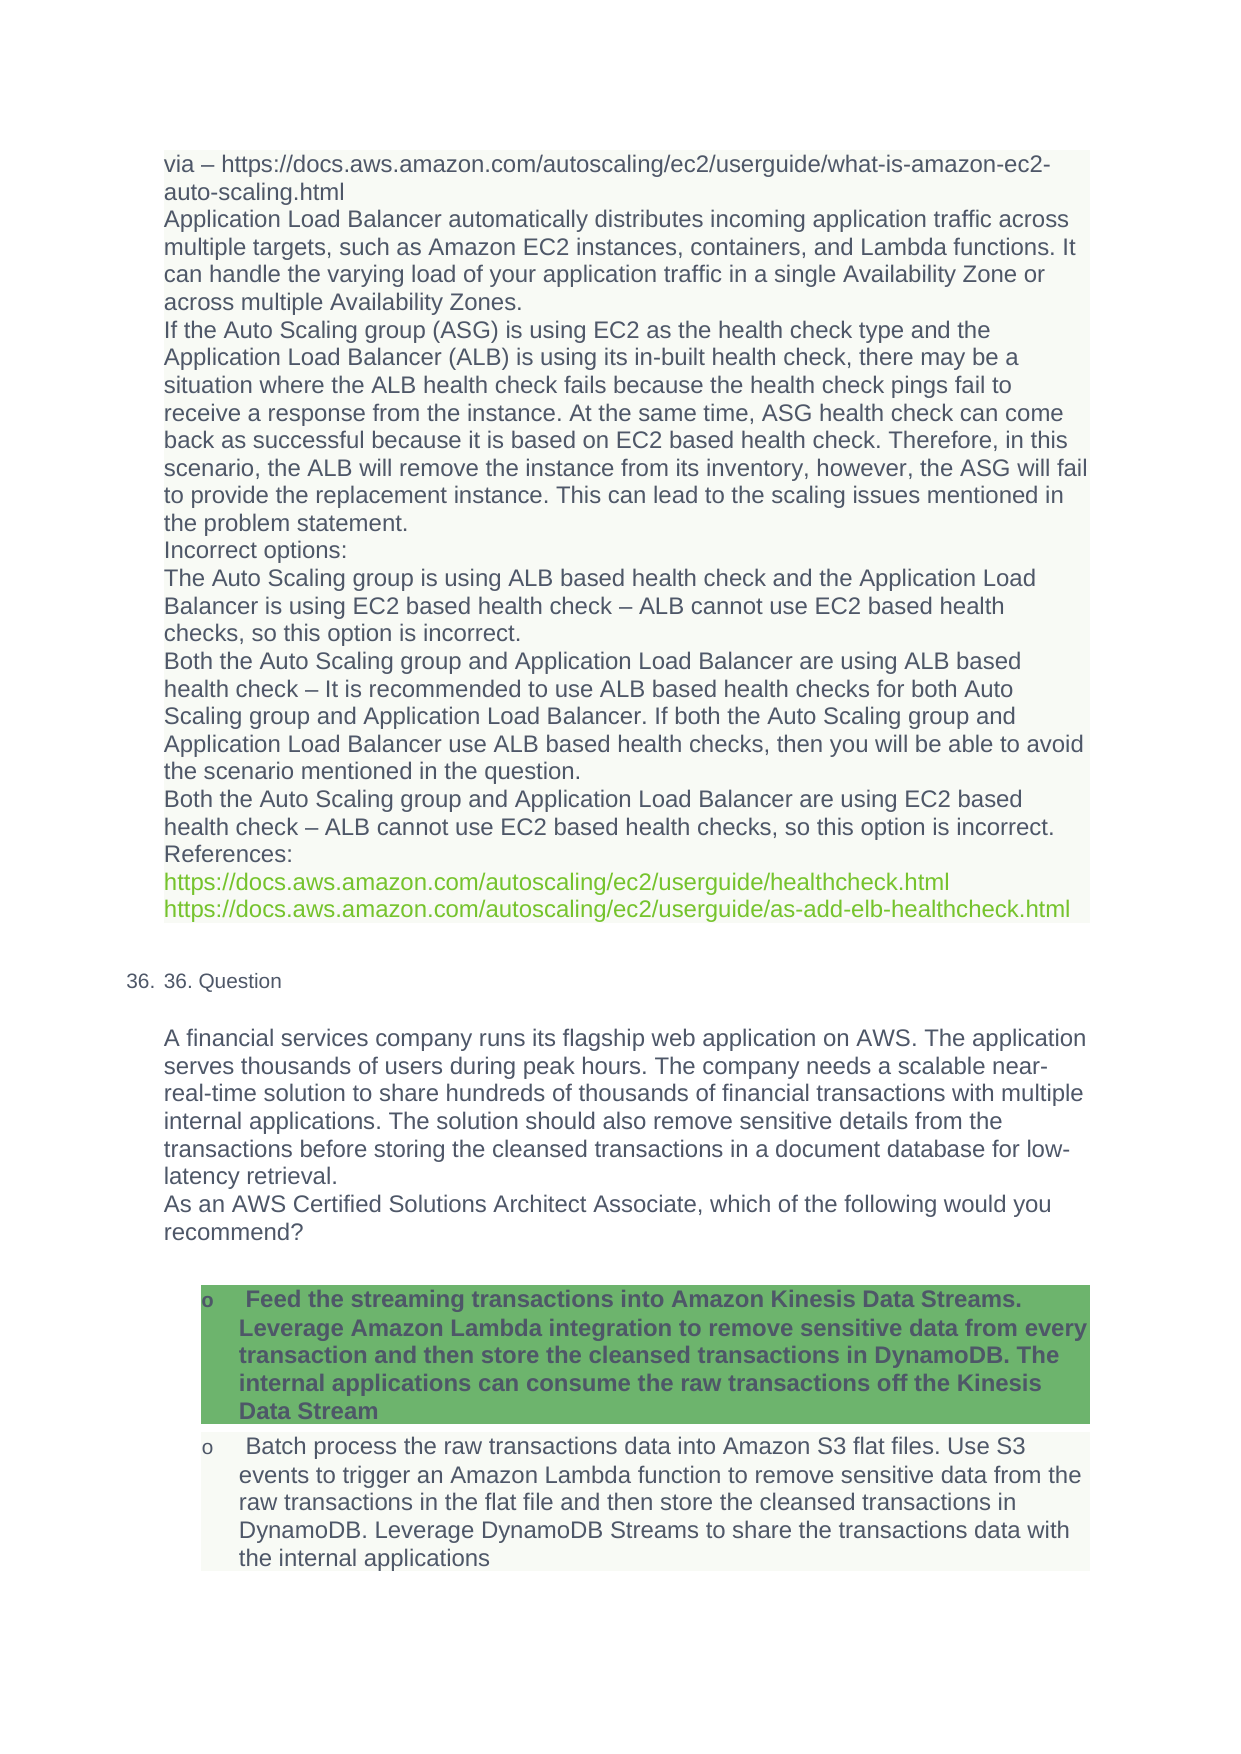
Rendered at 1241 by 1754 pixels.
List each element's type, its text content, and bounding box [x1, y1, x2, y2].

list Feed the streaming transactions into Amazon Kinesis Data Streams. Leverage Amazon Lambda integration to remove sensitive data from every transaction and then store the cleansed transactions in DynamoDB. The internal applications can consume the raw transactions off the Kinesis Data Stream [201, 1285, 1090, 1424]
list Batch process the raw transactions data into Amazon S3 flat files. Use S3 events to trigger an Amazon Lambda function to remove sensitive data from the raw transactions in the flat file and then store the cleansed transactions in DynamoDB. Leverage DynamoDB Streams to share the transactions data with the internal applications [201, 1432, 1090, 1571]
text via – https://docs.aws.amazon.com/autoscaling/ec2/userguide/what-is-amazon-ec2-auto-scaling.html Application Load Balancer automatically distributes incoming application traffic across multiple targets, such as Amazon EC2 instances, containers, and Lambda functions. It can handle the varying load of your application traffic in a single Availability Zone or across multiple Availability Zones. If the Auto Scaling group (ASG) is using EC2 as the health check type and the Application Load Balancer (ALB) is using its in-built health check, there may be a situation where the ALB health check fails because the health check pings fail to receive a response from the instance. At the same time, ASG health check can come back as successful because it is based on EC2 based health check. Therefore, in this scenario, the ALB will remove the instance from its inventory, however, the ASG will fail to provide the replacement instance. This can lead to the scaling issues mentioned in the problem statement. Incorrect options: The Auto Scaling group is using ALB based health check and the Application Load Balancer is using EC2 based health check – ALB cannot use EC2 based health checks, so this option is incorrect. Both the Auto Scaling group and Application Load Balancer are using ALB based health check – It is recommended to use ALB based health checks for both Auto Scaling group and Application Load Balancer. If both the Auto Scaling group and Application Load Balancer use ALB based health checks, then you will be able to avoid the scenario mentioned in the question. Both the Auto Scaling group and Application Load Balancer are using EC2 based health check – ALB cannot use EC2 based health checks, so this option is incorrect. References: https://docs.aws.amazon.com/autoscaling/ec2/userguide/healthcheck.html https://docs.aws.amazon.com/autoscaling/ec2/userguide/as-add-elb-healthcheck.html [164, 150, 1090, 923]
list 36. Question [126, 963, 1090, 993]
text A financial services company runs its flagship web application on AWS. The application serves thousands of users during peak hours. The company needs a scalable near-real-time solution to share hundreds of thousands of financial transactions with multiple internal applications. The solution should also remove sensitive details from the transactions before storing the cleansed transactions in a document database for low-latency retrieval. As an AWS Certified Solutions Architect Associate, which of the following would you recommend? [164, 1024, 1090, 1245]
